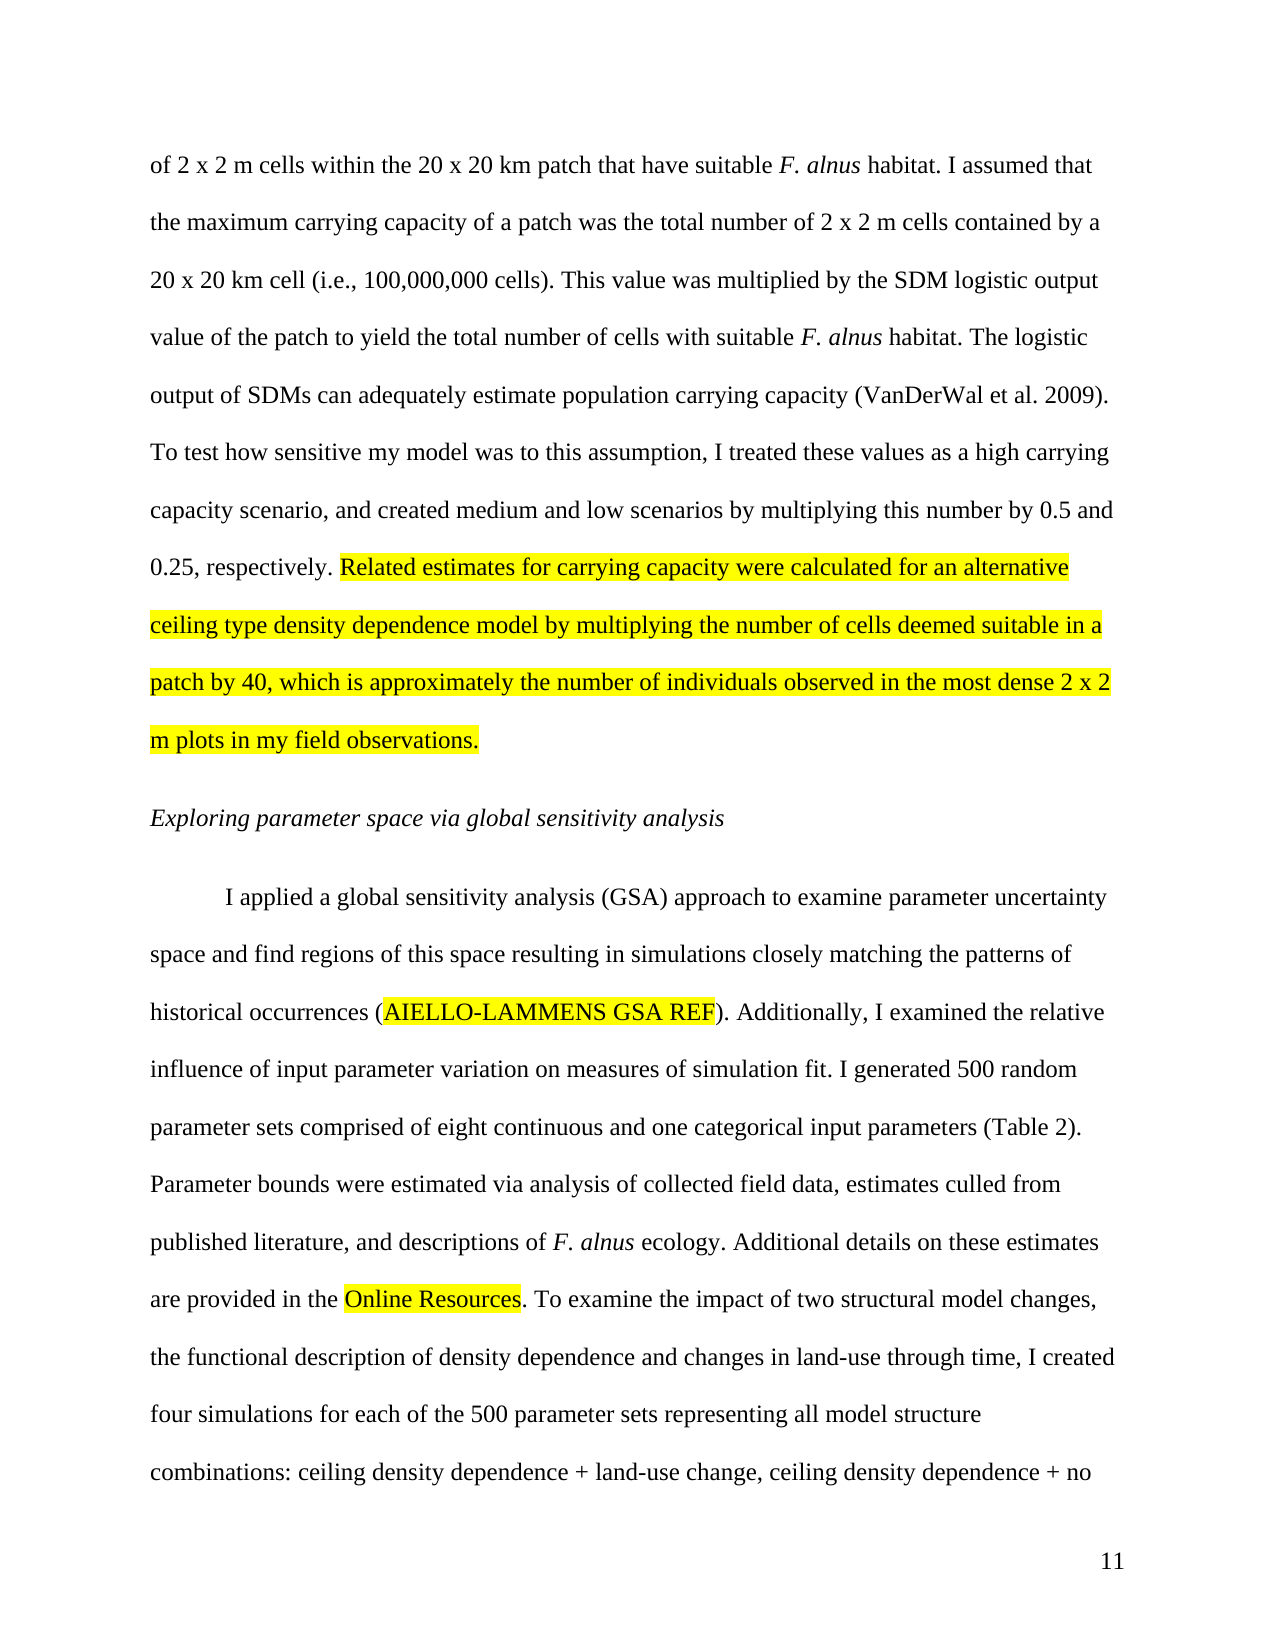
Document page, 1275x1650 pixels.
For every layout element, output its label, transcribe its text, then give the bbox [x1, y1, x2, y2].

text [150, 882, 1125, 1485]
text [150, 150, 1125, 754]
text Exploring parameter space via global sensitivity analysis [150, 803, 1125, 832]
